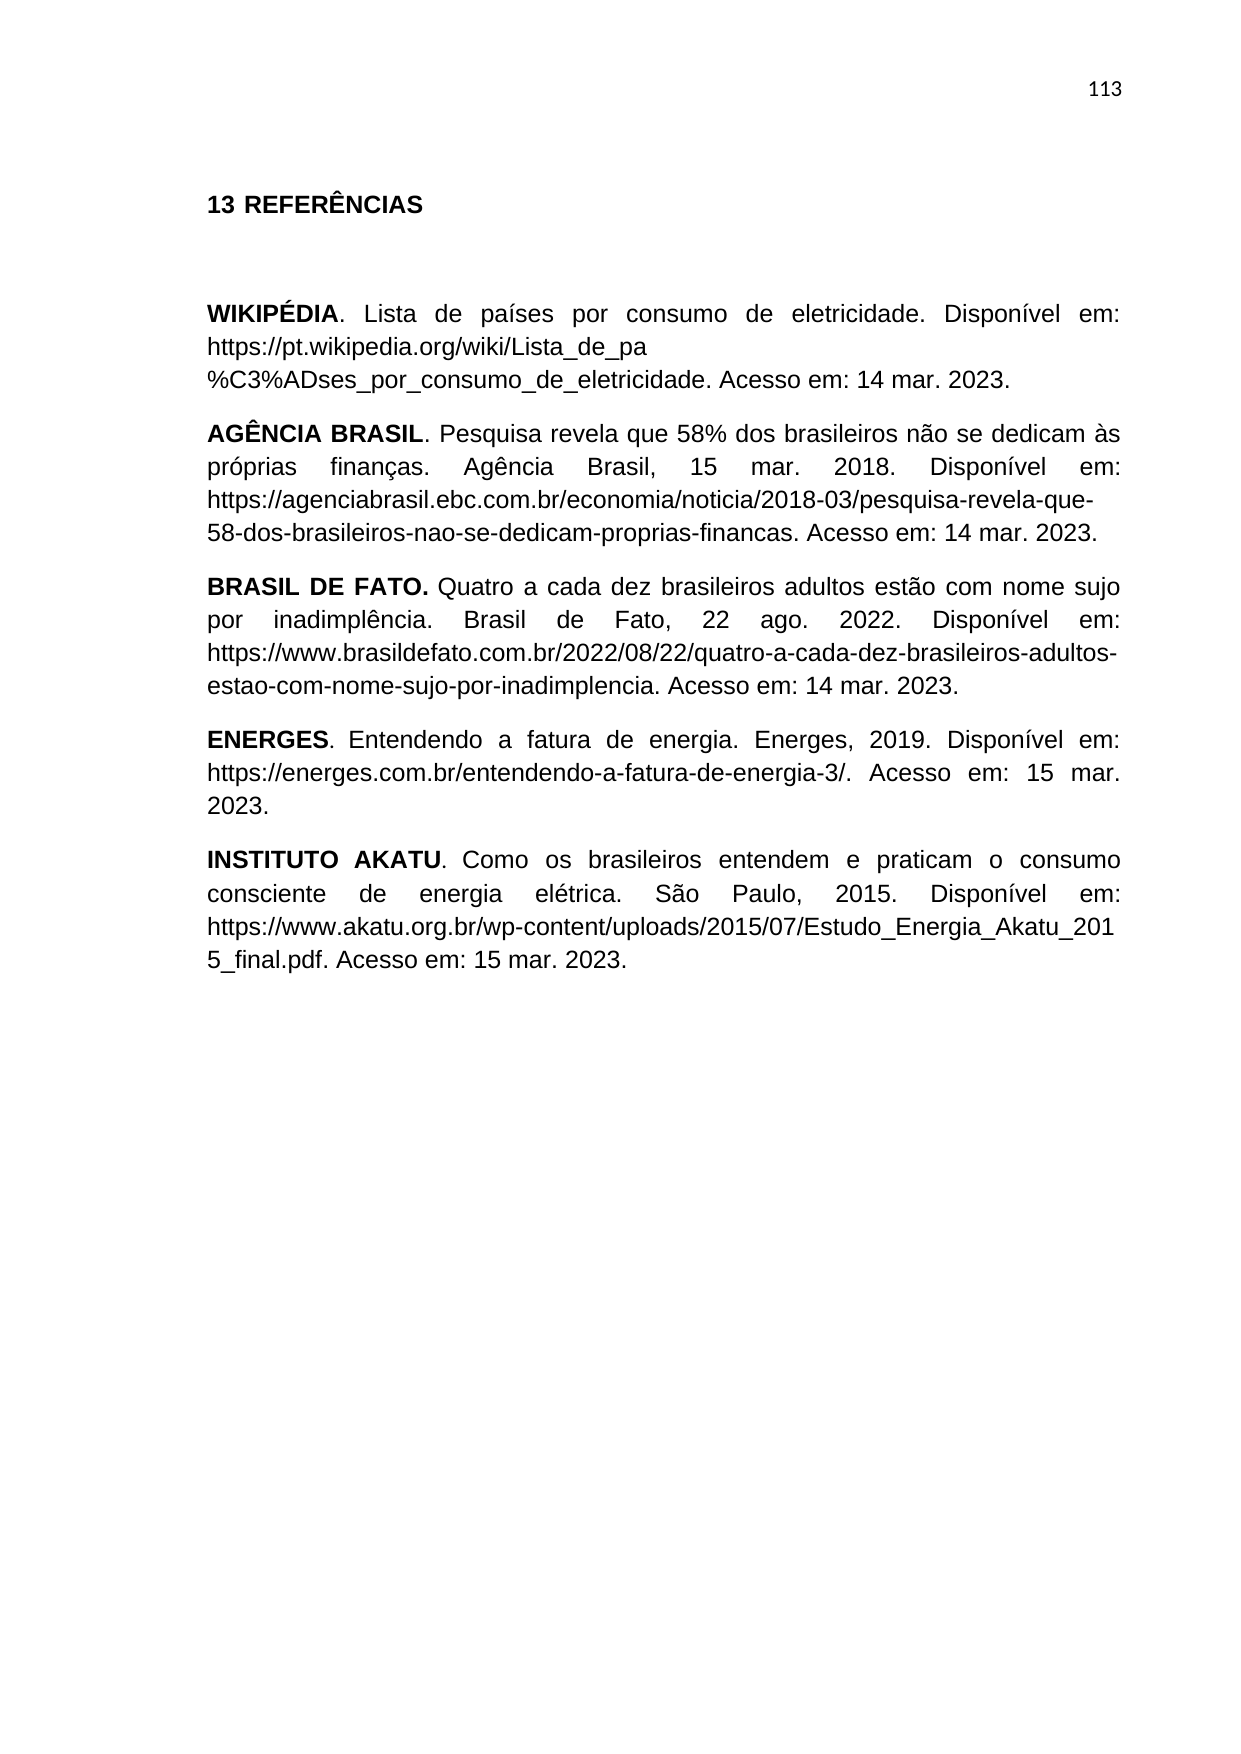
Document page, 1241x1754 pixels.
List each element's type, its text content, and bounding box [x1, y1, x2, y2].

text INSTITUTO AKATU. Como os brasileiros entendem e praticam o consumo consciente de energia elétrica. São Paulo, 2015. Disponível em: https://www.akatu.org.br/wp-content/uploads/2015/07/Estudo_Energia_Akatu_2015_final.pdf. Acesso em: 15 mar. 2023. [207, 845, 1122, 973]
subtitle REFERÊNCIAS [207, 190, 1122, 218]
text AGÊNCIA BRASIL. Pesquisa revela que 58% dos brasileiros não se dedicam às próprias finanças. Agência Brasil, 15 mar. 2018. Disponível em: https://agenciabrasil.ebc.com.br/economia/noticia/2018-03/pesquisa-revela-que-58-dos-brasileiros-nao-se-dedicam-proprias-financas. Acesso em: 14 mar. 2023. [207, 419, 1122, 547]
text BRASIL DE FATO. Quatro a cada dez brasileiros adultos estão com nome sujo por inadimplência. Brasil de Fato, 22 ago. 2022. Disponível em: https://www.brasildefato.com.br/2022/08/22/quatro-a-cada-dez-brasileiros-adultos-estao-com-nome-sujo-por-inadimplencia. Acesso em: 14 mar. 2023. [207, 572, 1122, 700]
text WIKIPÉDIA. Lista de países por consumo de eletricidade. Disponível em: https://pt.wikipedia.org/wiki/Lista_de_pa%C3%ADses_por_consumo_de_eletricidade. Acesso em: 14 mar. 2023. [207, 299, 1122, 394]
text ENERGES. Entendendo a fatura de energia. Energes, 2019. Disponível em: https://energes.com.br/entendendo-a-fatura-de-energia-3/. Acesso em: 15 mar. 2023. [207, 725, 1122, 820]
